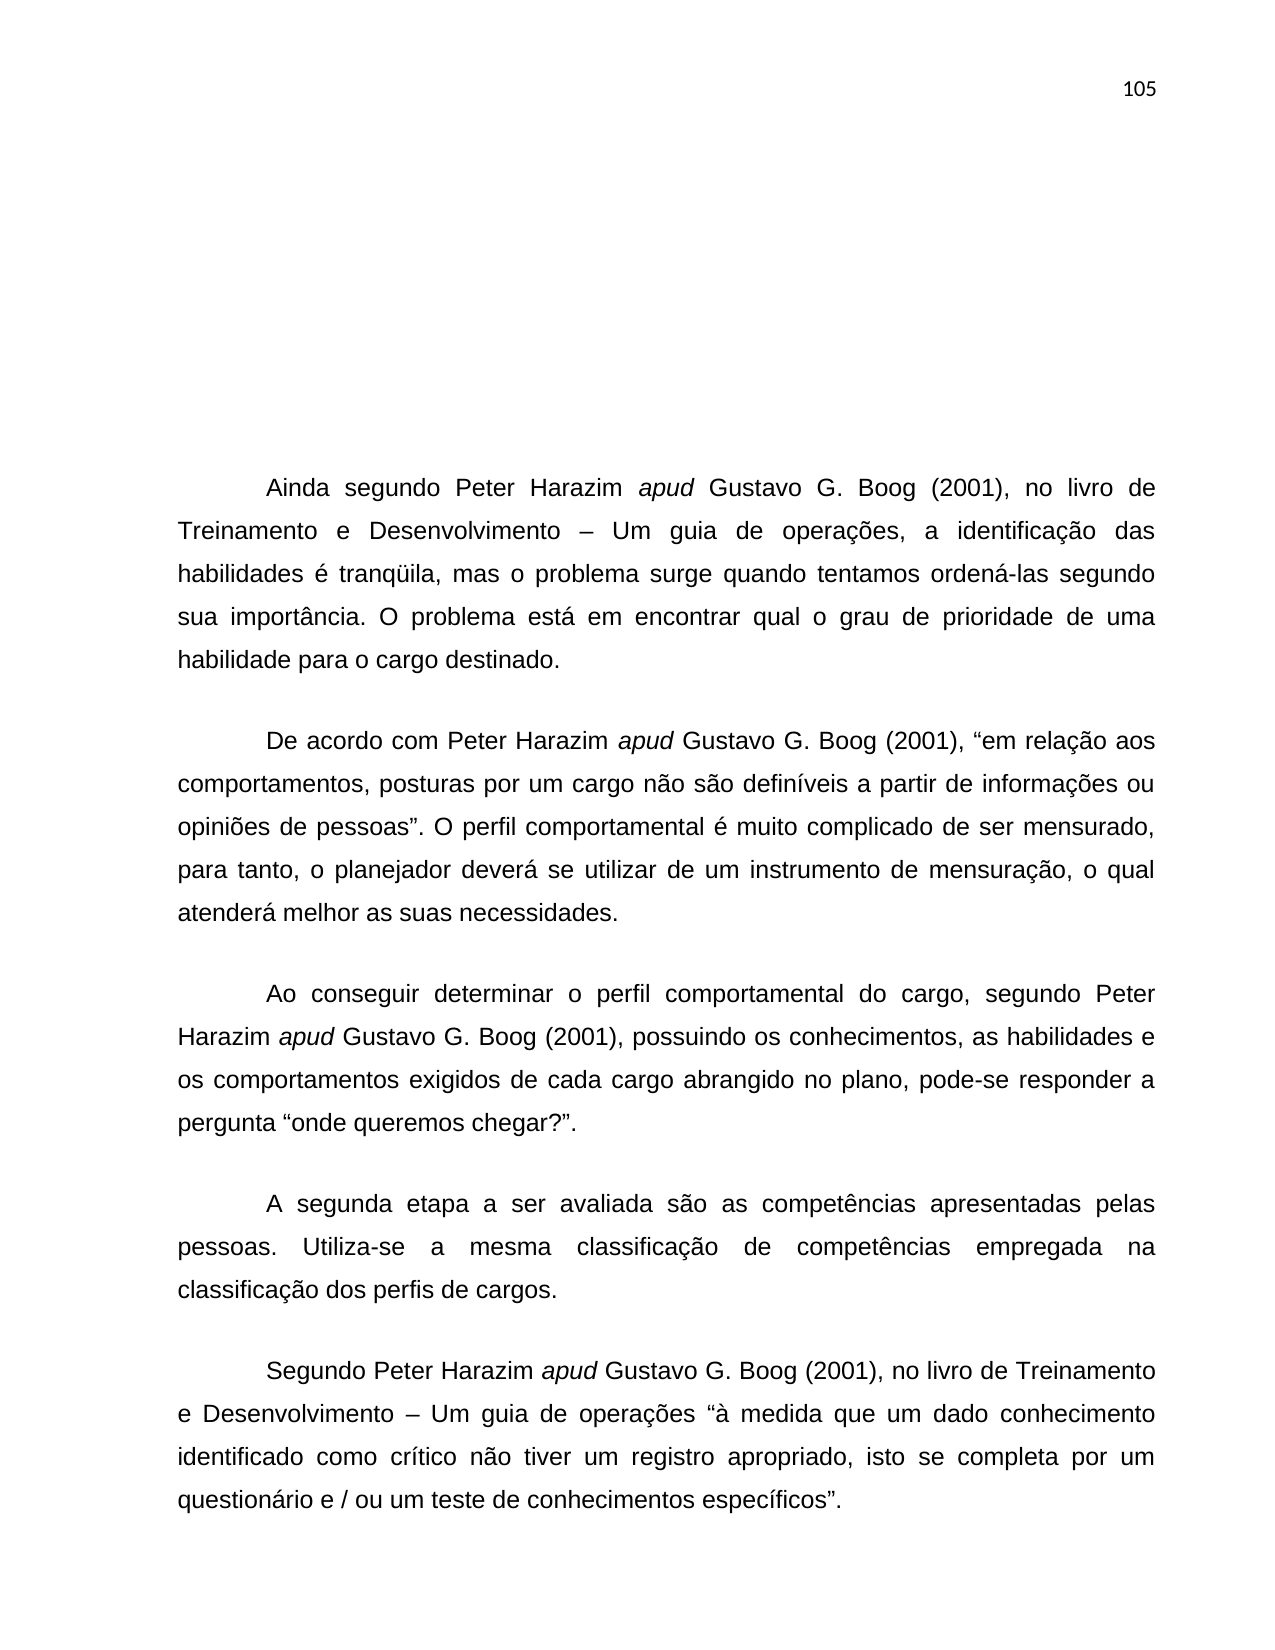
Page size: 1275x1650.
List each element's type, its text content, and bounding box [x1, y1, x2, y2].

text A segunda etapa a ser avaliada são as competências apresentadas pelas pessoas. Utiliza-se a mesma classificação de competências empregada na classificação dos perfis de cargos. [177, 1189, 1157, 1304]
text Ainda segundo Peter Harazim apud Gustavo G. Boog (2001), no livro de Treinamento e Desenvolvimento – Um guia de operações, a identificação das habilidades é tranqüila, mas o problema surge quando tentamos ordená-las segundo sua importância. O problema está em encontrar qual o grau de prioridade de uma habilidade para o cargo destinado. [177, 472, 1157, 674]
text De acordo com Peter Harazim apud Gustavo G. Boog (2001), “em relação aos comportamentos, posturas por um cargo não são definíveis a partir de informações ou opiniões de pessoas”. O perfil comportamental é muito complicado de ser mensurado, para tanto, o planejador deverá se utilizar de um instrumento de mensuração, o qual atenderá melhor as suas necessidades. [177, 726, 1157, 927]
text Segundo Peter Harazim apud Gustavo G. Boog (2001), no livro de Treinamento e Desenvolvimento – Um guia de operações “à medida que um dado conhecimento identificado como crítico não tiver um registro apropriado, isto se completa por um questionário e / ou um teste de conhecimentos específicos”. [177, 1356, 1157, 1514]
text Ao conseguir determinar o perfil comportamental do cargo, segundo Peter Harazim apud Gustavo G. Boog (2001), possuindo os conhecimentos, as habilidades e os comportamentos exigidos de cada cargo abrangido no plano, pode-se responder a pergunta “onde queremos chegar?”. [177, 979, 1157, 1137]
